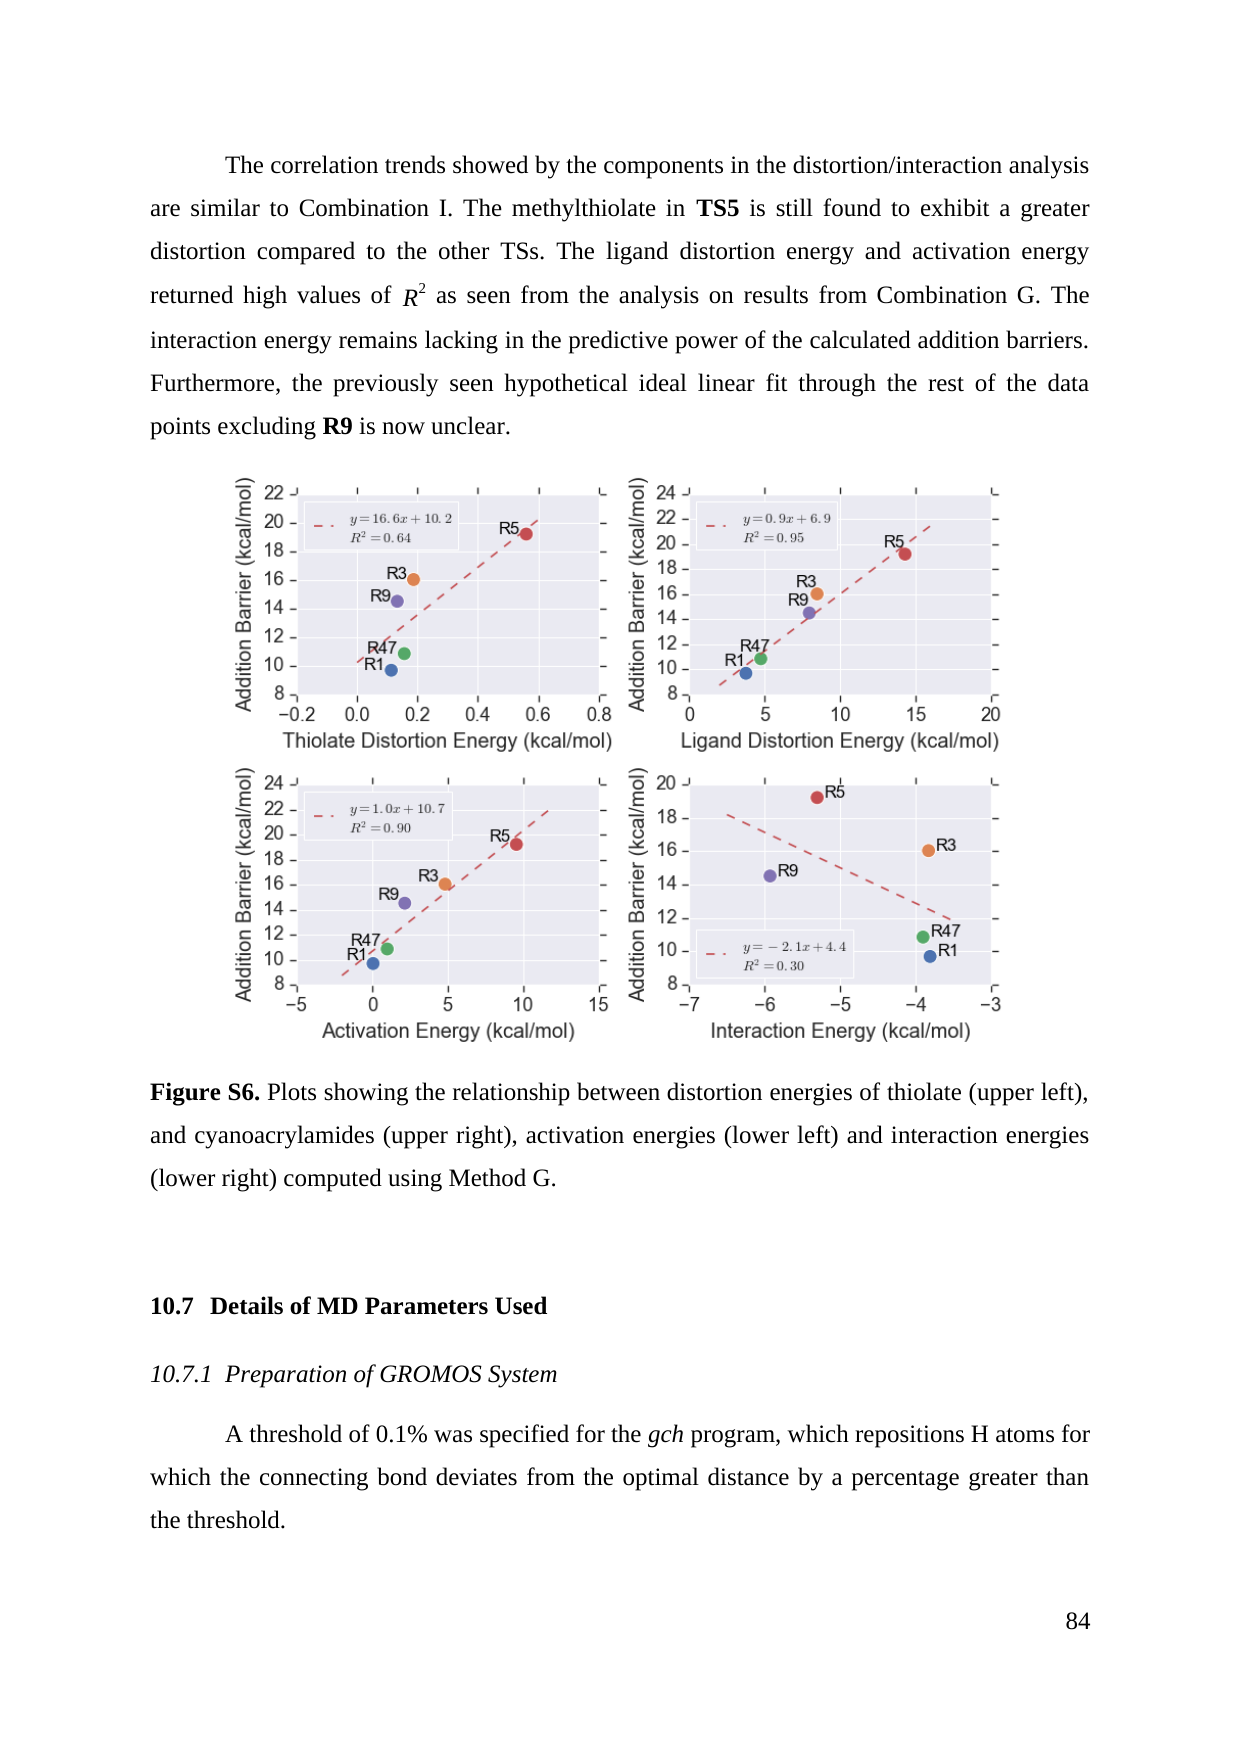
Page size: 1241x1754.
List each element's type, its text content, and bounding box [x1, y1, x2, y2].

subtitle Preparation of GROMOS System [150, 1359, 1090, 1388]
text A threshold of 0.1% was specified for the gch program, which repositions H atoms for which the connecting bond deviates from the optimal distance by a percentage greater than the threshold. [150, 1419, 1090, 1534]
text The correlation trends showed by the components in the distortion/interaction analysis are similar to Combination I. The methylthiolate in TS5 is still found to exhibit a greater distortion compared to the other TSs. The ligand distortion energy and activation energy returned high values of as seen from the analysis on results from Combination G. The interaction energy remains lacking in the predictive power of the calculated addition barriers. Furthermore, the previously seen hypothetical ideal linear fit through the rest of the data points excluding R9 is now unclear. [150, 150, 1090, 440]
text Figure S6. Plots showing the relationship between distortion energies of thiolate (upper left), and cyanoacrylamides (upper right), activation energies (lower left) and interaction energies (lower right) computed using Method G. [150, 1077, 1090, 1192]
picture [230, 471, 1010, 1046]
subtitle Details of MD Parameters Used [150, 1291, 1090, 1319]
